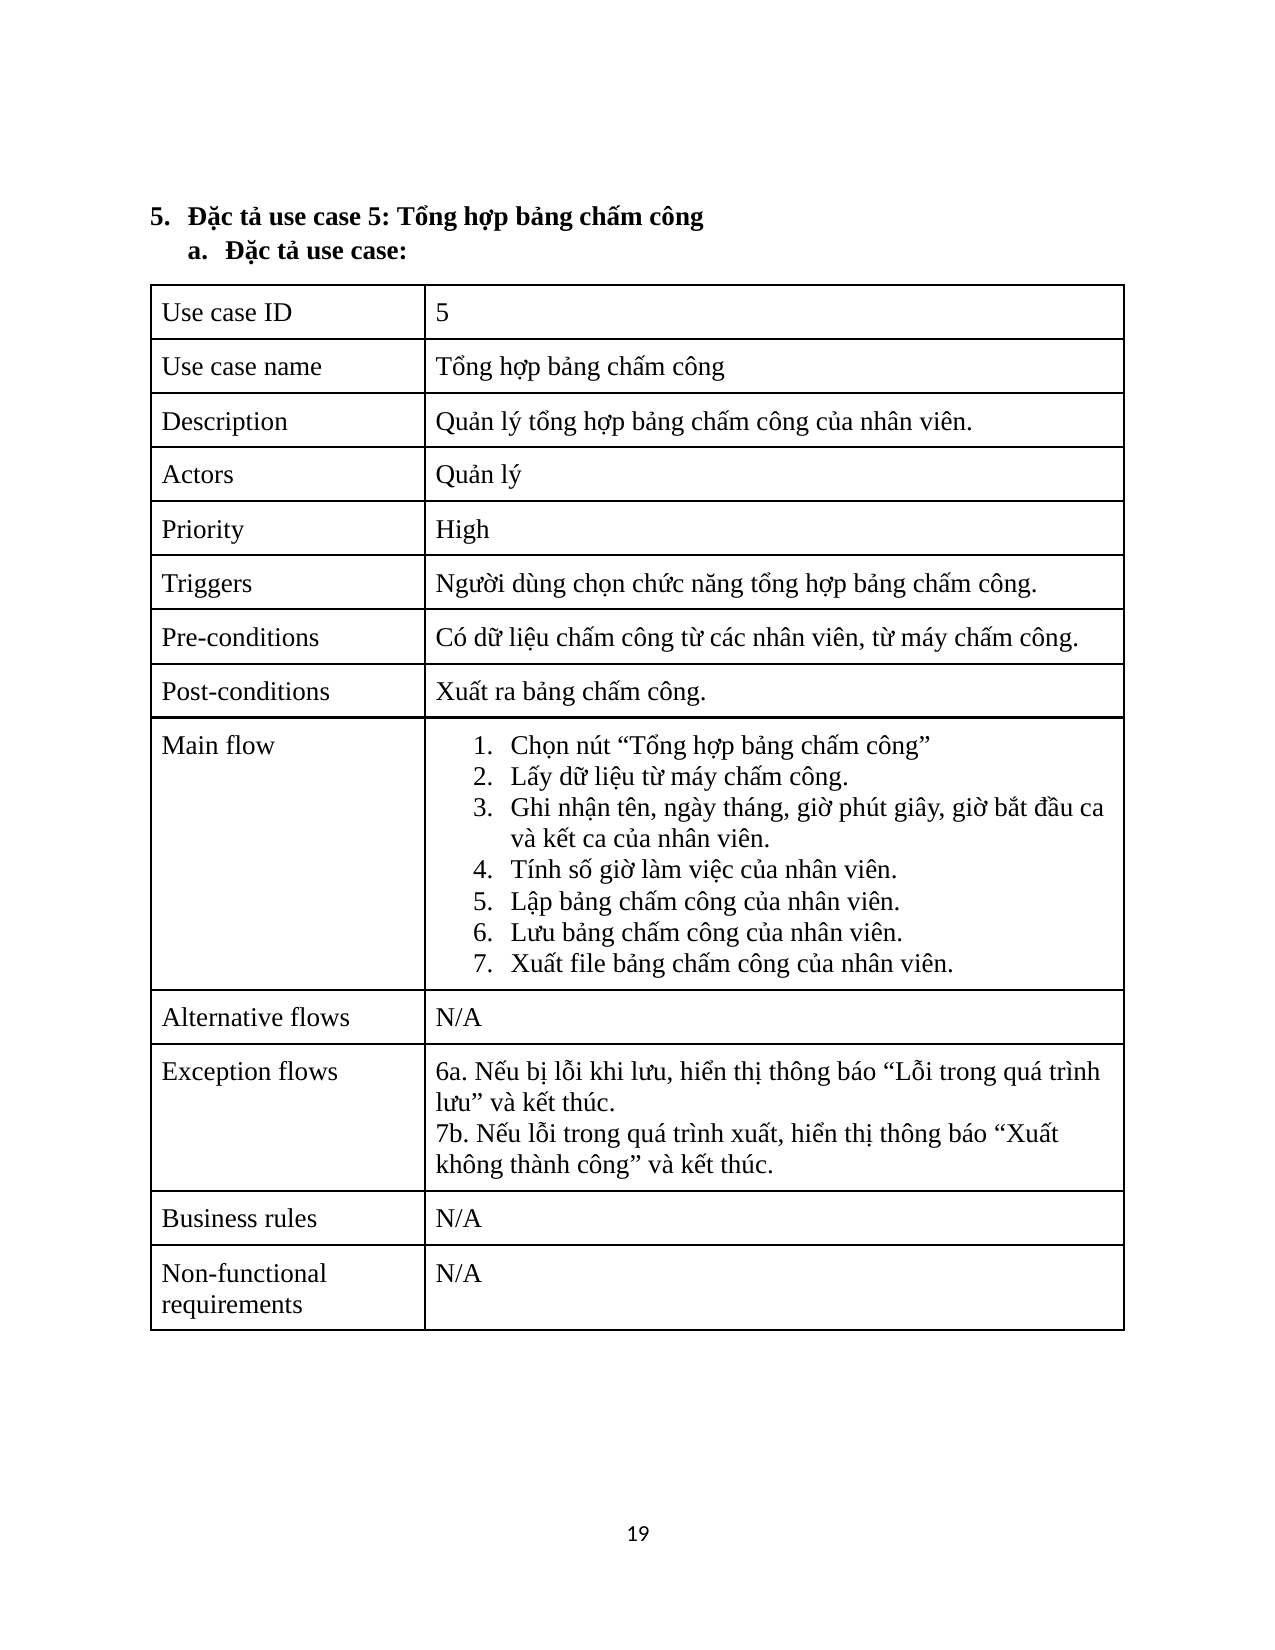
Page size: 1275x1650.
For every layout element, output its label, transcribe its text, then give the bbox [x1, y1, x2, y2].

table_cell Quản lý [426, 448, 1123, 500]
table_cell Alternative flows [152, 991, 424, 1043]
table_cell Non-functional requirements [152, 1246, 424, 1329]
table_cell Main flow [152, 719, 424, 988]
table_cell Priority [152, 502, 424, 554]
table_cell Triggers [152, 556, 424, 608]
table_header 5 [426, 286, 1123, 338]
table_cell Chọn nút “Tổng hợp bảng chấm công” Lấy dữ liệu từ máy chấm công. Ghi nhận tên, ngày tháng, giờ phút giây, giờ bắt đầu ca và kết ca của nhân viên. Tính số giờ làm việc của nhân viên. Lập bảng chấm công của nhân viên. Lưu bảng chấm công của nhân viên. Xuất file bảng chấm công của nhân viên. [426, 719, 1123, 988]
table_cell Use case name [152, 340, 424, 392]
table_cell Post-conditions [152, 665, 424, 716]
table_cell Xuất ra bảng chấm công. [426, 665, 1123, 716]
table_cell High [426, 502, 1123, 554]
table_cell 6a. Nếu bị lỗi khi lưu, hiển thị thông báo “Lỗi trong quá trình lưu” và kết thúc. 7b. Nếu lỗi trong quá trình xuất, hiển thị thông báo “Xuất không thành công” và kết thúc. [426, 1045, 1123, 1190]
table_cell Quản lý tổng hợp bảng chấm công của nhân viên. [426, 394, 1123, 446]
table_cell Business rules [152, 1192, 424, 1244]
table_cell Tổng hợp bảng chấm công [426, 340, 1123, 392]
table_header Use case ID [152, 286, 424, 338]
table_cell Exception flows [152, 1045, 424, 1190]
table_cell Có dữ liệu chấm công từ các nhân viên, từ máy chấm công. [426, 610, 1123, 662]
table_cell N/A [426, 1246, 1123, 1329]
table_cell Description [152, 394, 424, 446]
table_cell Pre-conditions [152, 610, 424, 662]
list Đặc tả use case 5: Tổng hợp bảng chấm công [150, 200, 1125, 231]
list Đặc tả use case: [187, 234, 1125, 265]
table_cell N/A [426, 1192, 1123, 1244]
table_cell Người dùng chọn chức năng tổng hợp bảng chấm công. [426, 556, 1123, 608]
table_cell Actors [152, 448, 424, 500]
table_cell N/A [426, 991, 1123, 1043]
